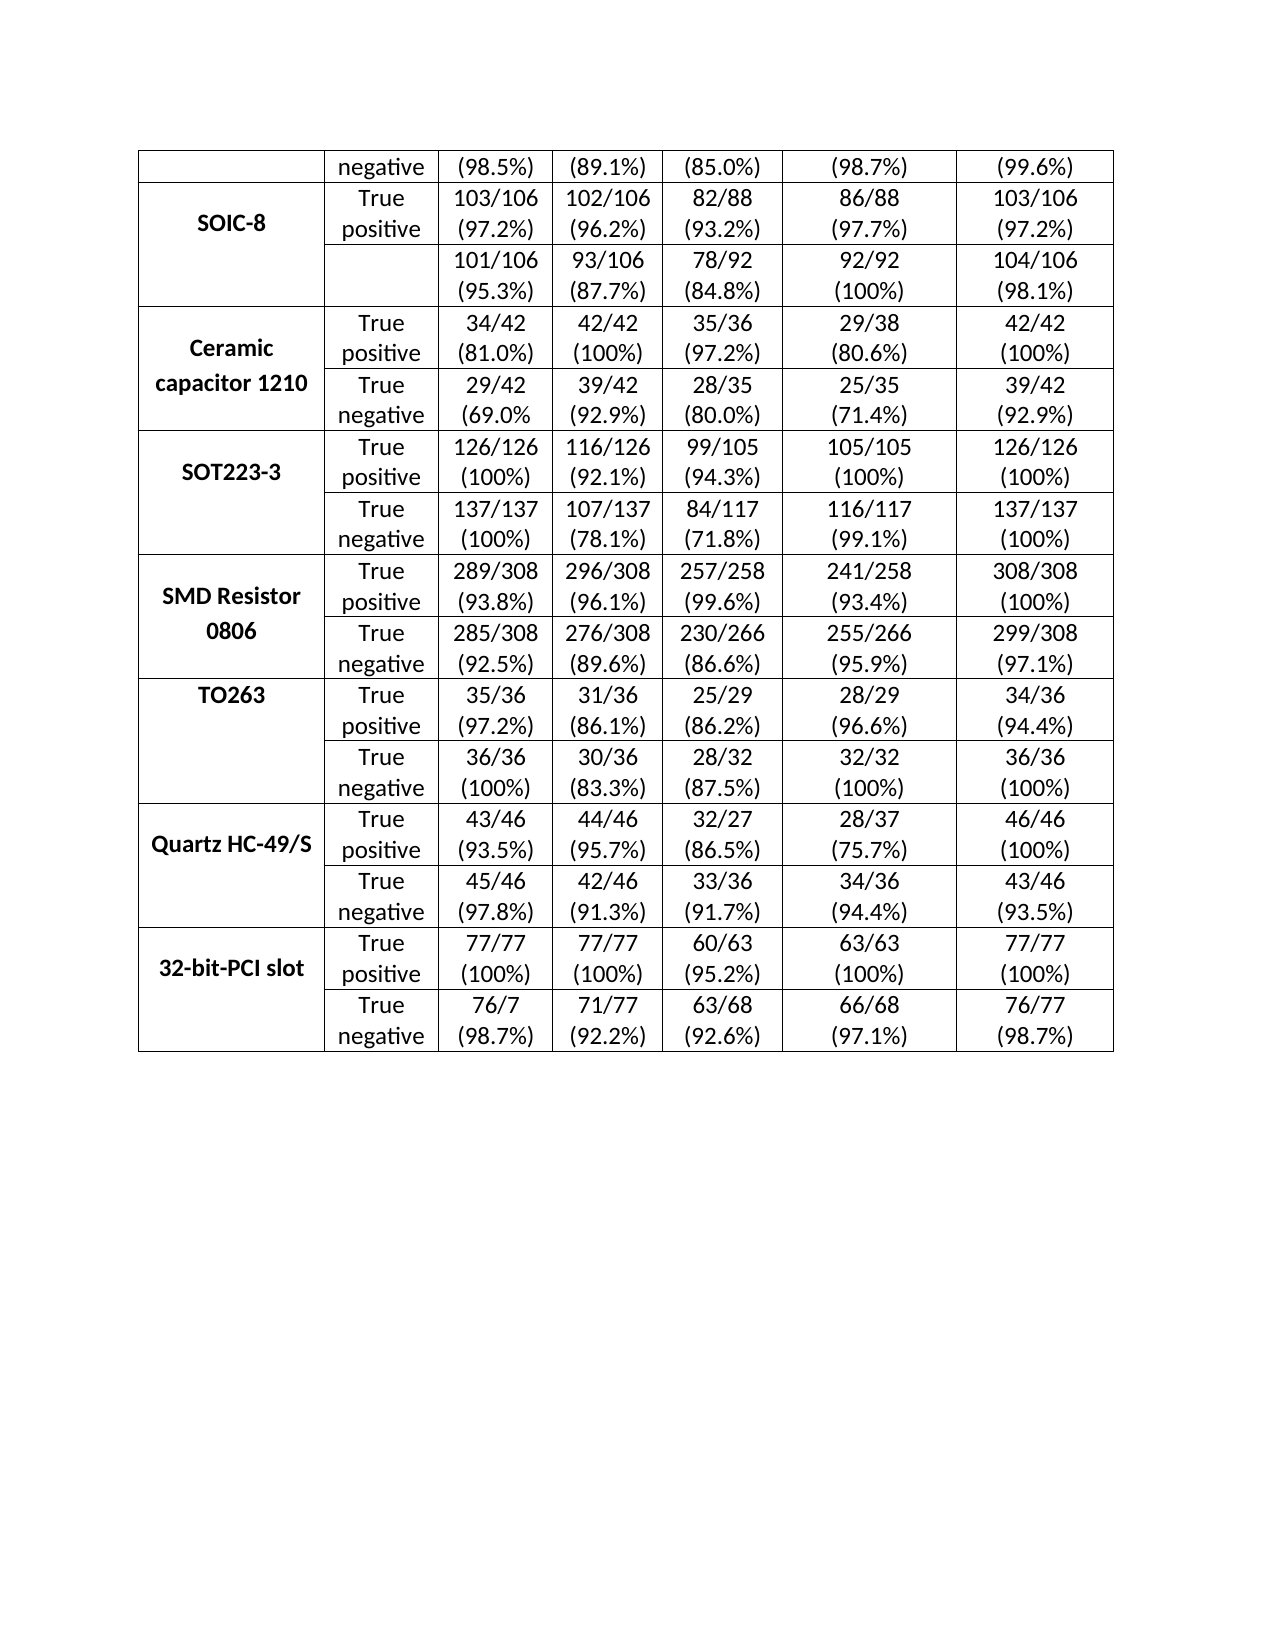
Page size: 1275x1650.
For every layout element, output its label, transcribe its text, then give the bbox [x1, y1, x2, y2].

table_cell 46/46 (100%) [957, 804, 1113, 864]
table_cell 192/226 (85.0%) [663, 151, 782, 182]
table_cell Ceramic capacitor 1210 [139, 307, 324, 430]
table_cell 289/308 (93.8%) [439, 555, 552, 616]
table_cell [325, 245, 438, 306]
table_cell SOT223-3 [139, 431, 324, 554]
table_cell 44/46 (95.7%) [553, 804, 662, 864]
table_cell 33/36 (91.7%) [663, 866, 782, 927]
table_cell 103/106 (97.2%) [957, 183, 1113, 244]
table_cell 285/308 (92.5%) [439, 617, 552, 678]
table_cell 126/126 (100%) [957, 431, 1113, 492]
table_cell 63/63 (100%) [783, 928, 956, 989]
table_cell 34/36 (94.4%) [783, 866, 956, 927]
table_cell 241/258 (93.4%) [783, 555, 956, 616]
table_cell 255/266 (95.9%) [783, 617, 956, 678]
table_cell 308/308 (100%) [957, 555, 1113, 616]
table_cell 92/92 (100%) [783, 245, 956, 306]
table_cell 230/266 (86.6%) [663, 617, 782, 678]
table_cell 103/106 (97.2%) [439, 183, 552, 244]
table_cell 34/42 (81.0%) [439, 307, 552, 368]
table_cell 116/117 (99.1%) [783, 493, 956, 554]
table_cell 42/46 (91.3%) [553, 866, 662, 927]
table_cell 77/77 (100%) [957, 928, 1113, 989]
table_cell True positive [325, 183, 438, 244]
table_cell SMD Resistor 0806 [139, 555, 324, 678]
table_cell 77/77 (100%) [439, 928, 552, 989]
table_cell 30/36 (83.3%) [553, 741, 662, 802]
table_cell 77/77 (100%) [553, 928, 662, 989]
table_cell 126/126 (100%) [439, 431, 552, 492]
table_cell 299/308 (97.1%) [957, 617, 1113, 678]
table_cell TO263 [139, 679, 324, 802]
table_cell 101/106 (95.3%) [439, 245, 552, 306]
table_cell 86/88 (97.7%) [783, 183, 956, 244]
table_cell 42/42 (100%) [957, 307, 1113, 368]
table_cell 36/36 (100%) [439, 741, 552, 802]
table_cell 137/137 (100%) [439, 493, 552, 554]
table_cell 31/36 (86.1%) [553, 679, 662, 740]
table_cell 71/77 (92.2%) [553, 990, 662, 1051]
table_cell 32/27 (86.5%) [663, 804, 782, 864]
table_cell SOIC-8 [139, 183, 324, 306]
table_cell 25/29 (86.2%) [663, 679, 782, 740]
table_cell 35/36 (97.2%) [663, 307, 782, 368]
table_cell True negative [325, 151, 438, 182]
table_cell 32-bit-PCI slot [139, 928, 324, 1051]
table_cell 39/42 (92.9%) [957, 369, 1113, 430]
table_cell 93/106 (87.7%) [553, 245, 662, 306]
table_cell 66/68 (97.1%) [783, 990, 956, 1051]
table_cell True negative [325, 741, 438, 802]
table_cell 28/37 (75.7%) [783, 804, 956, 864]
table_cell Quartz HC-49/S [139, 804, 324, 927]
table_cell True positive [325, 804, 438, 864]
table_cell 78/92 (84.8%) [663, 245, 782, 306]
table_cell 76/7 (98.7%) [439, 990, 552, 1051]
table_cell True negative [325, 493, 438, 554]
table_cell 116/126 (92.1%) [553, 431, 662, 492]
table_cell 104/106 (98.1%) [957, 245, 1113, 306]
table_cell 76/77 (98.7%) [957, 990, 1113, 1051]
table_cell 29/38 (80.6%) [783, 307, 956, 368]
table_cell 28/32 (87.5%) [663, 741, 782, 802]
table_cell True positive [325, 679, 438, 740]
table_cell 32/32 (100%) [783, 741, 956, 802]
table_cell 39/42 (92.9%) [553, 369, 662, 430]
table_cell 34/36 (94.4%) [957, 679, 1113, 740]
table_cell 99/105 (94.3%) [663, 431, 782, 492]
table_cell True negative [325, 369, 438, 430]
table_cell True positive [325, 555, 438, 616]
table_cell 63/68 (92.6%) [663, 990, 782, 1051]
table_cell 107/137 (78.1%) [553, 493, 662, 554]
table_cell 43/46 (93.5%) [957, 866, 1113, 927]
table_cell 43/46 (93.5%) [439, 804, 552, 864]
table_cell 82/88 (93.2%) [663, 183, 782, 244]
table_cell 105/105 (100%) [783, 431, 956, 492]
table_cell 42/42 (100%) [553, 307, 662, 368]
table_cell 36/36 (100%) [957, 741, 1113, 802]
table_cell 257/258 (99.6%) [663, 555, 782, 616]
table_cell True positive [325, 431, 438, 492]
table_cell True negative [325, 990, 438, 1051]
table_cell True negative [325, 617, 438, 678]
table_cell 223/226 (98.7%) [783, 151, 956, 182]
table_cell 25/35 (71.4%) [783, 369, 956, 430]
table_cell True positive [325, 307, 438, 368]
table_cell True positive [325, 928, 438, 989]
table_cell 45/46 (97.8%) [439, 866, 552, 927]
table_cell True negative [325, 866, 438, 927]
table_cell 29/42 (69.0% [439, 369, 552, 430]
table_cell 28/29 (96.6%) [783, 679, 956, 740]
table_cell 60/63 (95.2%) [663, 928, 782, 989]
table_cell 35/36 (97.2%) [439, 679, 552, 740]
table_cell 84/117 (71.8%) [663, 493, 782, 554]
table_cell 262/266 (98.5%) [439, 151, 552, 182]
table_cell 237/266 (89.1%) [553, 151, 662, 182]
table_cell 265/266 (99.6%) [957, 151, 1113, 182]
table_cell 296/308 (96.1%) [553, 555, 662, 616]
table_cell 102/106 (96.2%) [553, 183, 662, 244]
table_cell 137/137 (100%) [957, 493, 1113, 554]
table_cell 276/308 (89.6%) [553, 617, 662, 678]
table_cell 28/35 (80.0%) [663, 369, 782, 430]
